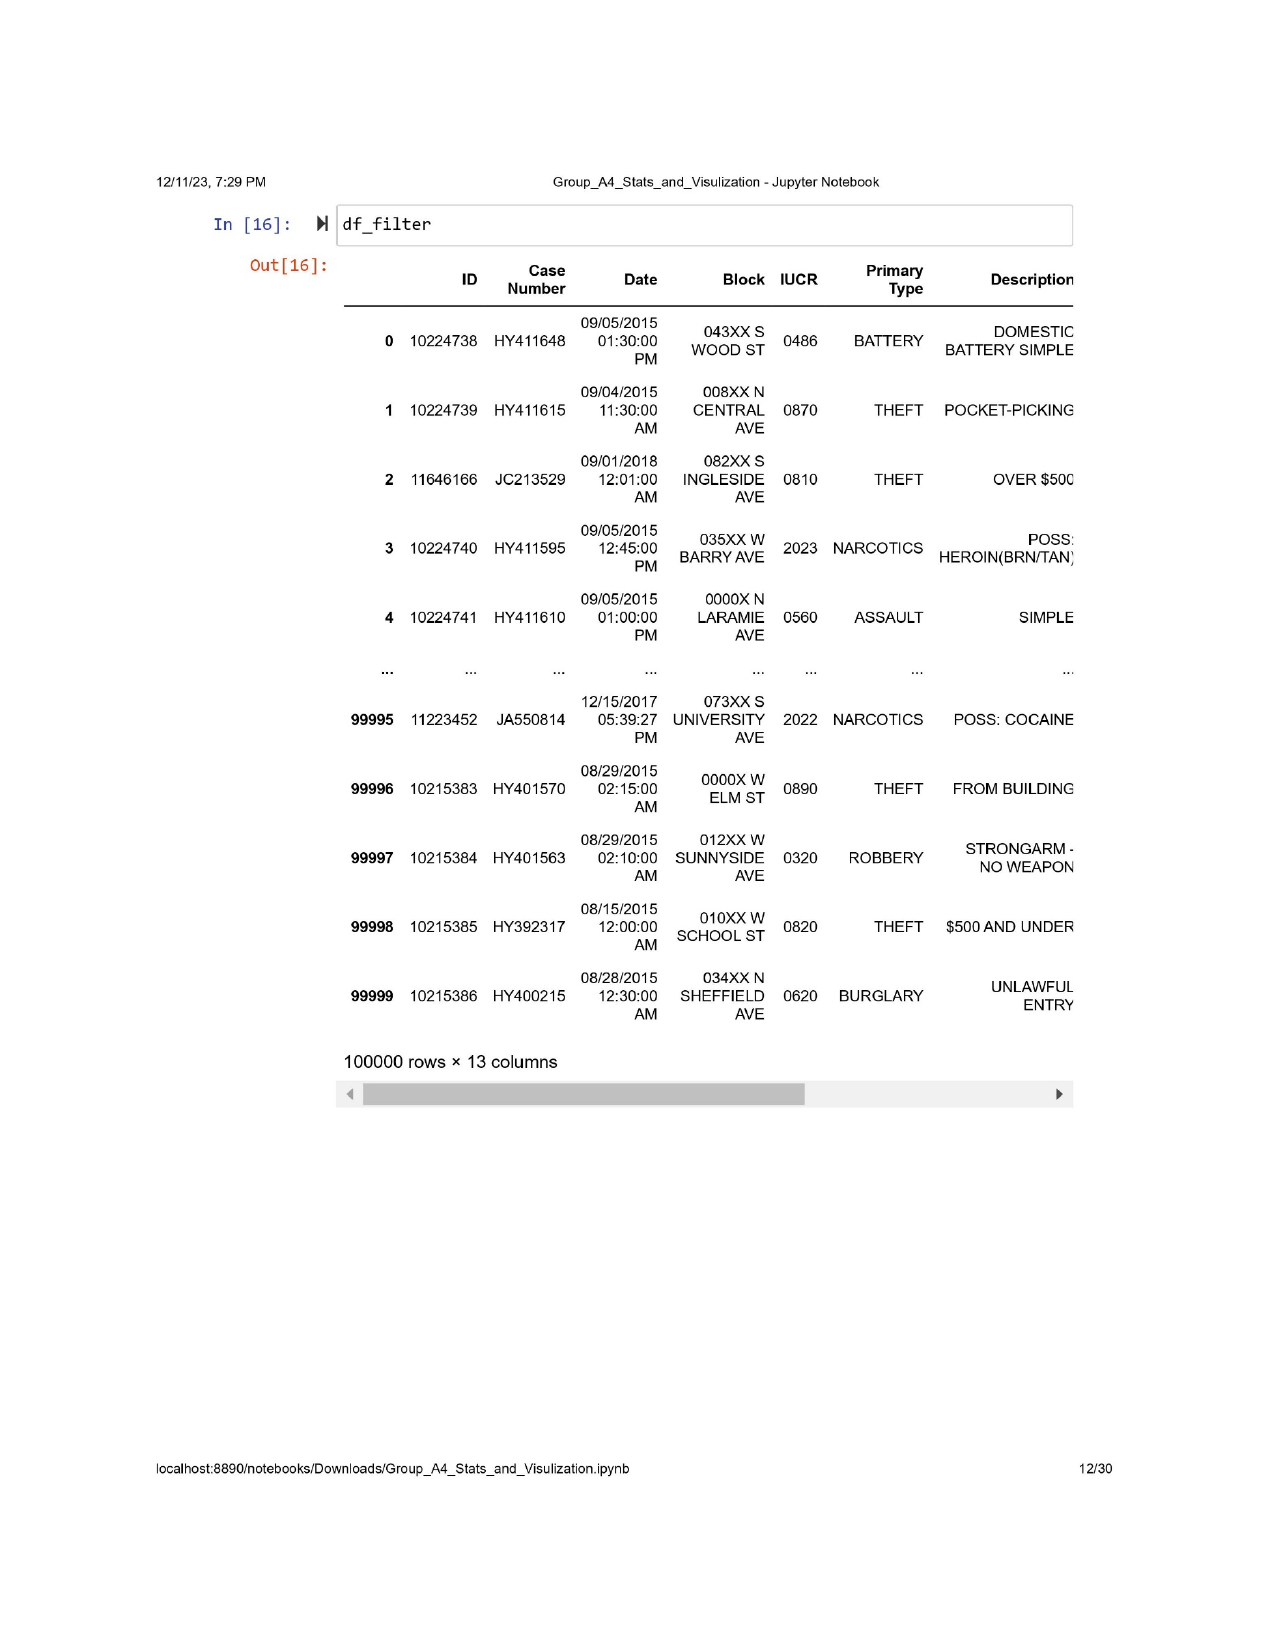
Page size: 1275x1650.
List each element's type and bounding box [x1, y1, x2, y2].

picture [112, 150, 1155, 1500]
